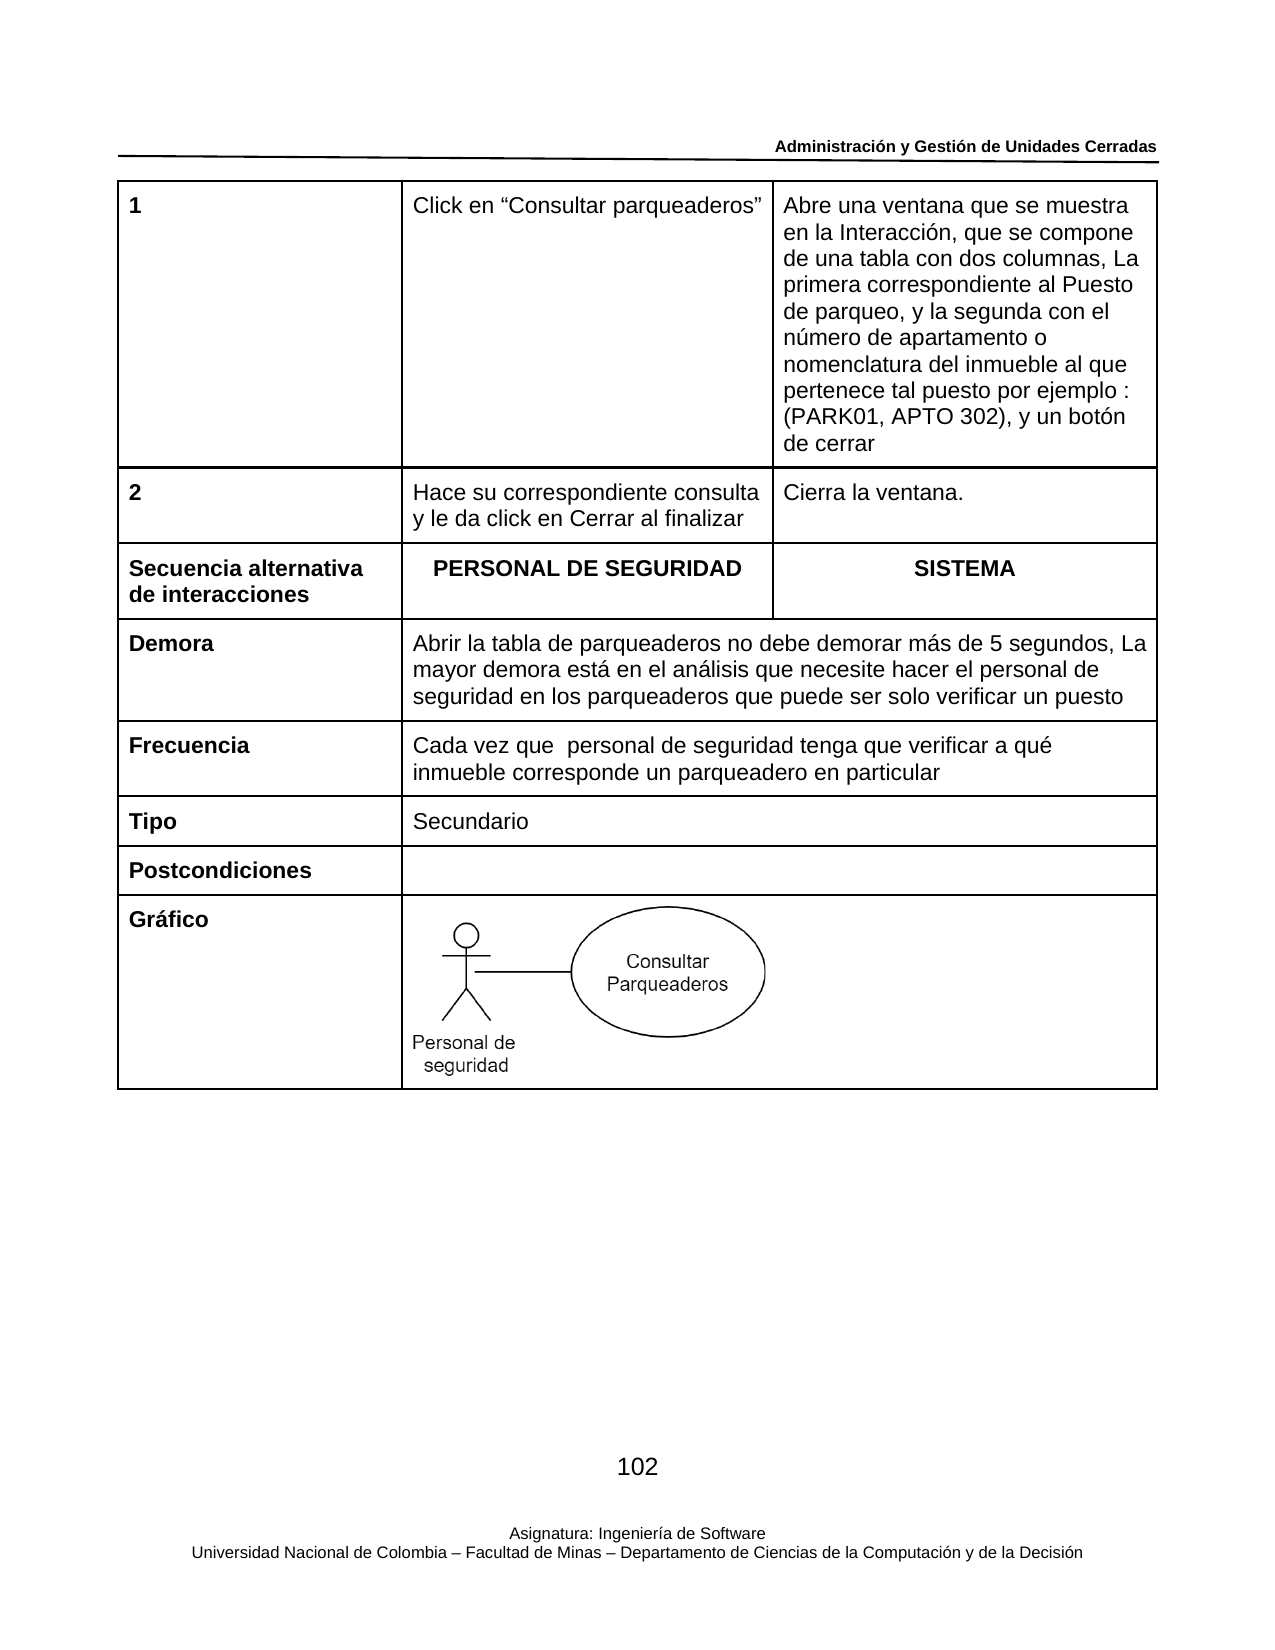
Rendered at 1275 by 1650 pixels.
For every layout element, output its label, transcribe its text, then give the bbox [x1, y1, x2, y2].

table_cell Cierra la ventana. [774, 469, 1156, 542]
table_cell Postcondiciones [119, 847, 401, 894]
picture [412, 906, 766, 1078]
table_cell Tipo [119, 797, 401, 844]
table_cell Cada vez que personal de seguridad tenga que verificar a qué inmueble corresponde un parqueadero en particular [403, 722, 1156, 795]
table_cell Hace su correspondiente consulta y le da click en Cerrar al finalizar [403, 469, 772, 542]
table_cell PERSONAL DE SEGURIDAD [403, 544, 772, 618]
table_cell Demora [119, 620, 401, 719]
table_cell SISTEMA [774, 544, 1156, 618]
table_cell [403, 896, 1156, 1088]
table_cell Abrir la tabla de parqueaderos no debe demorar más de 5 segundos, La mayor demora está en el análisis que necesite hacer el personal de seguridad en los parqueaderos que puede ser solo verificar un puesto [403, 620, 1156, 719]
table_cell [403, 847, 1156, 894]
table_cell 1 [119, 182, 401, 466]
table_cell 2 [119, 469, 401, 542]
table_cell Abre una ventana que se muestra en la Interacción, que se compone de una tabla con dos columnas, La primera correspondiente al Puesto de parqueo, y la segunda con el número de apartamento o nomenclatura del inmueble al que pertenece tal puesto por ejemplo :(PARK01, APTO 302), y un botón de cerrar [774, 182, 1156, 466]
table_cell Secuencia alternativa de interacciones [119, 544, 401, 618]
table_cell Gráfico [119, 896, 401, 1088]
table_cell Click en “Consultar parqueaderos” [403, 182, 772, 466]
table_cell Secundario [403, 797, 1156, 844]
table_cell Frecuencia [119, 722, 401, 795]
